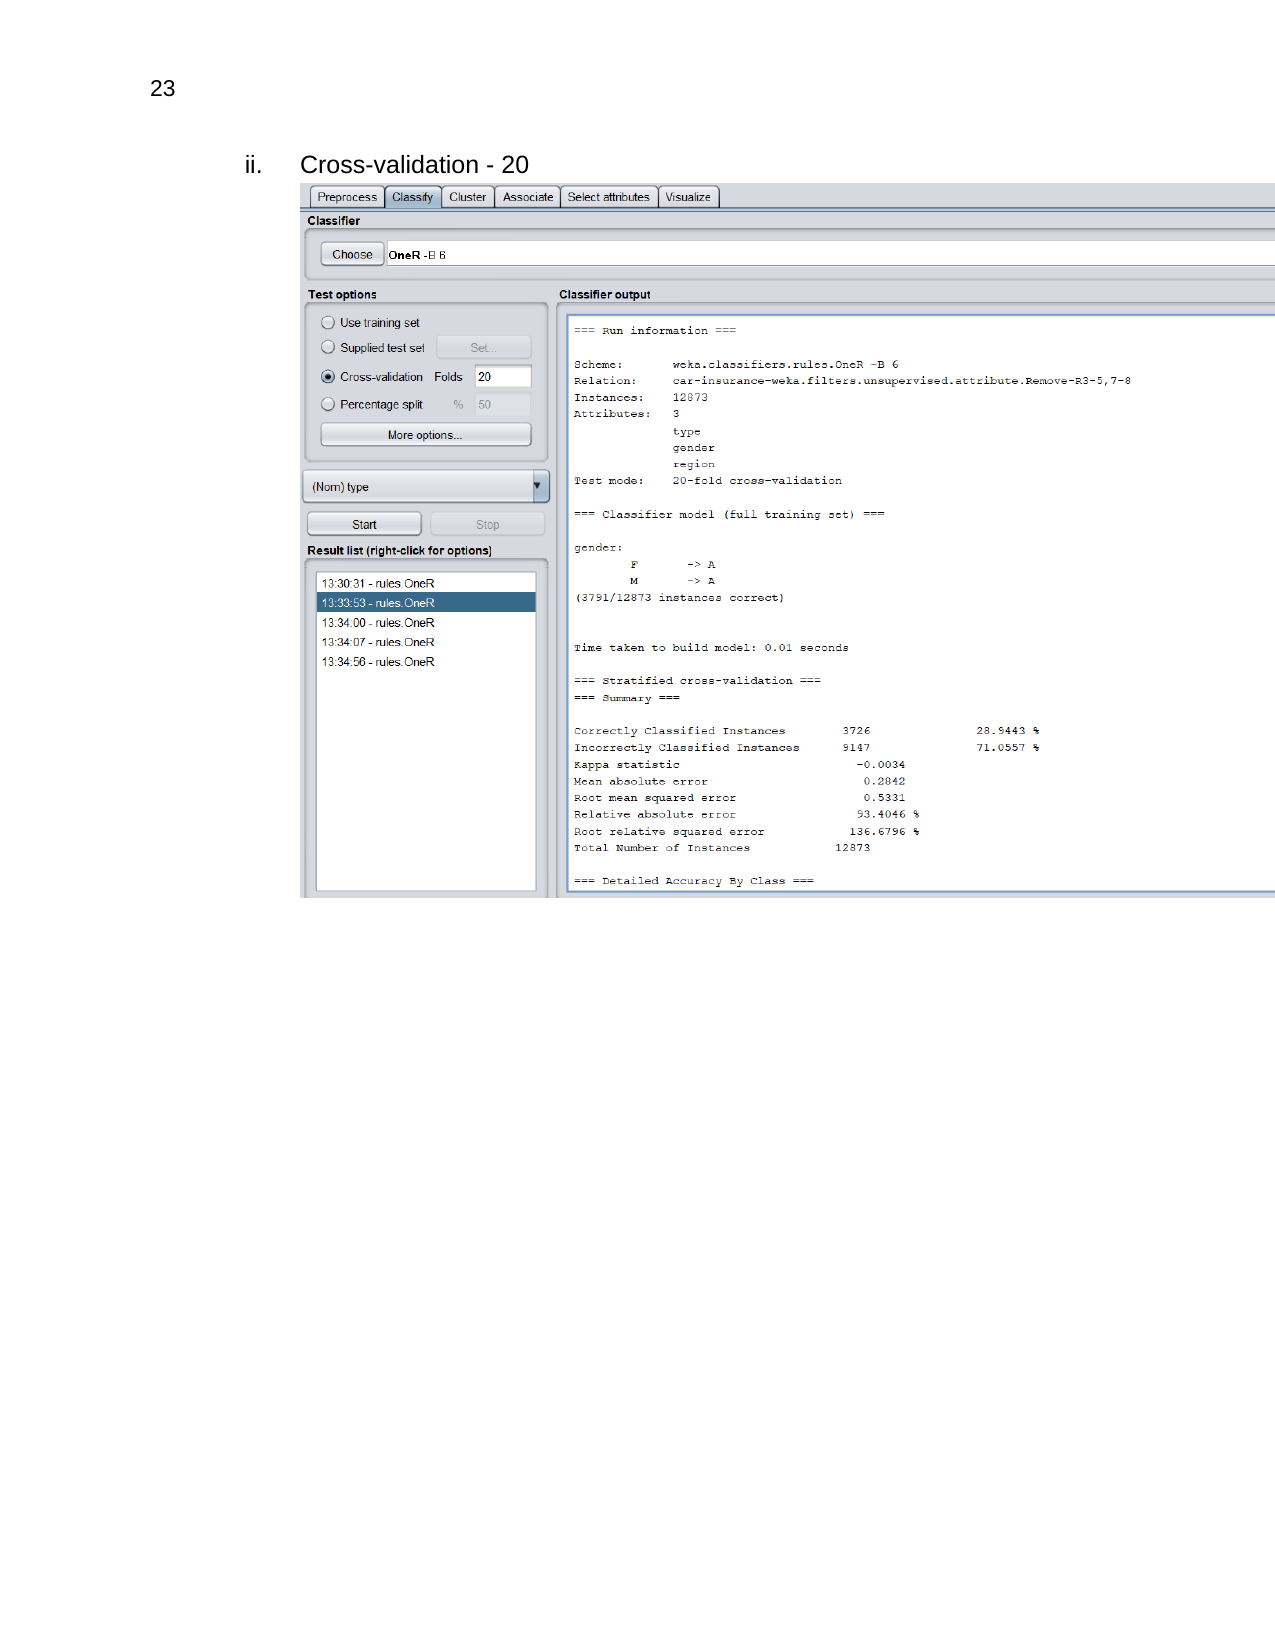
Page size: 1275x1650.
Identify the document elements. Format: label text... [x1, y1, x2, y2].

picture [300, 182, 1275, 898]
